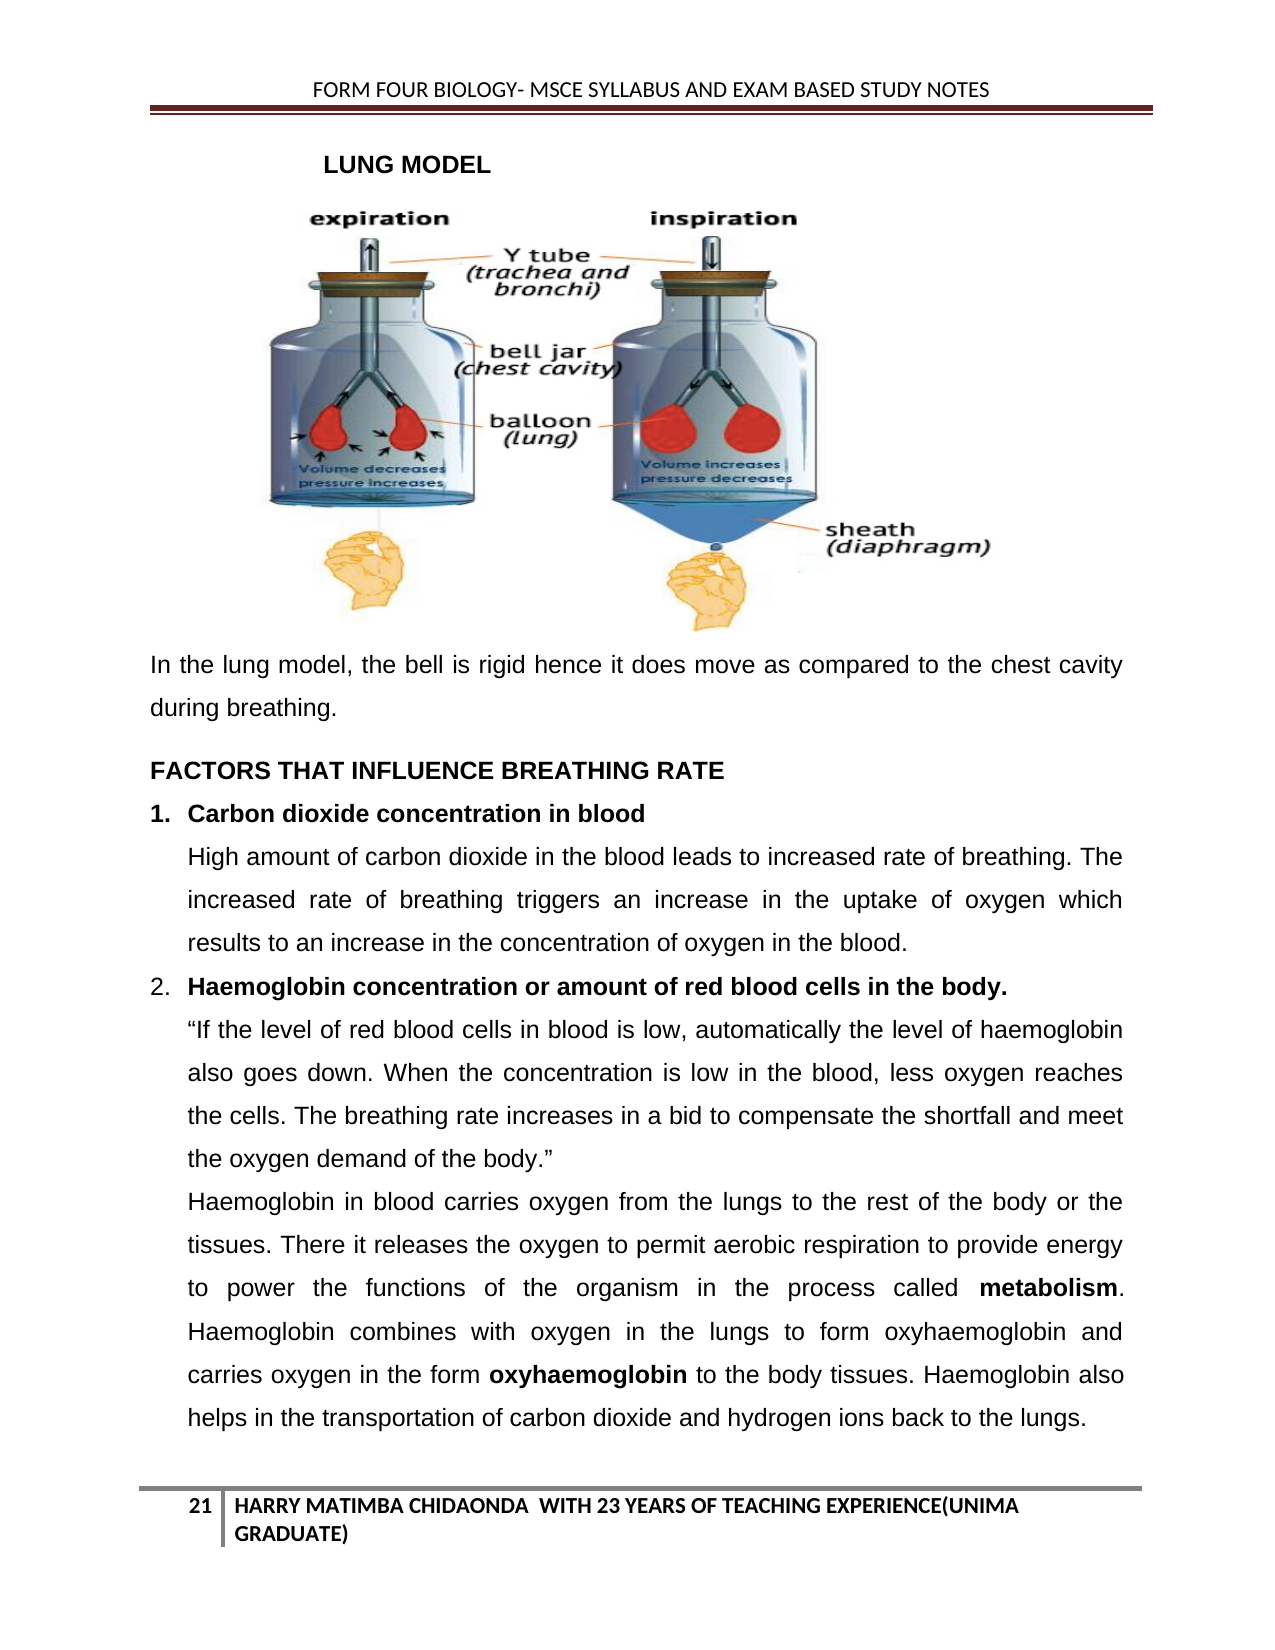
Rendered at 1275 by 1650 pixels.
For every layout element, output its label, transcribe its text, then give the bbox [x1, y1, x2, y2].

table_header In the lung model, the bell is rigid hence it does move as compared to the chest cavity during breathing. [139, 193, 1136, 756]
text FACTORS THAT INFLUENCE BREATHING RATE [150, 756, 1153, 785]
text LUNG MODEL [150, 150, 1153, 179]
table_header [139, 799, 1136, 1466]
picture [150, 193, 1021, 637]
